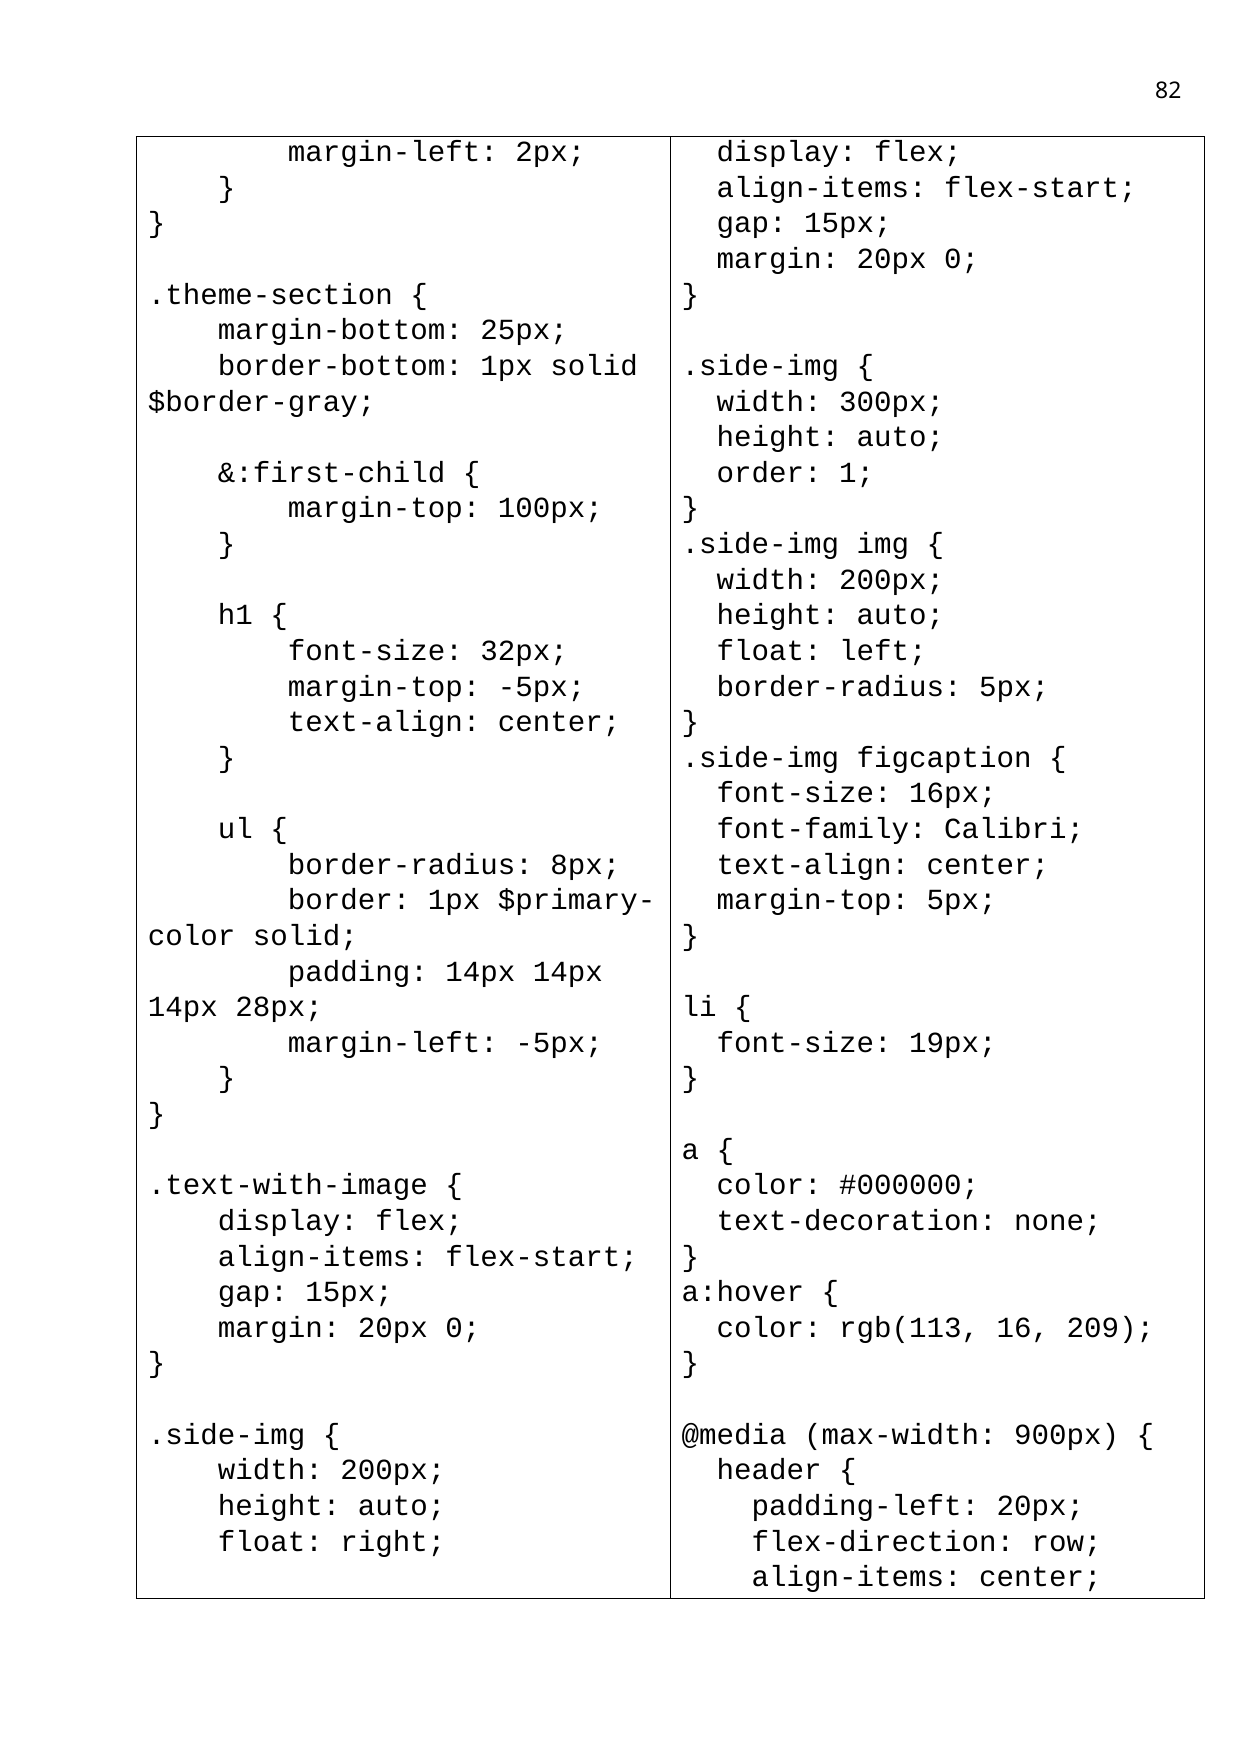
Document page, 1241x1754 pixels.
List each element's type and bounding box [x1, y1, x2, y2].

table_header [137, 137, 670, 1598]
table_header [671, 137, 1204, 1598]
